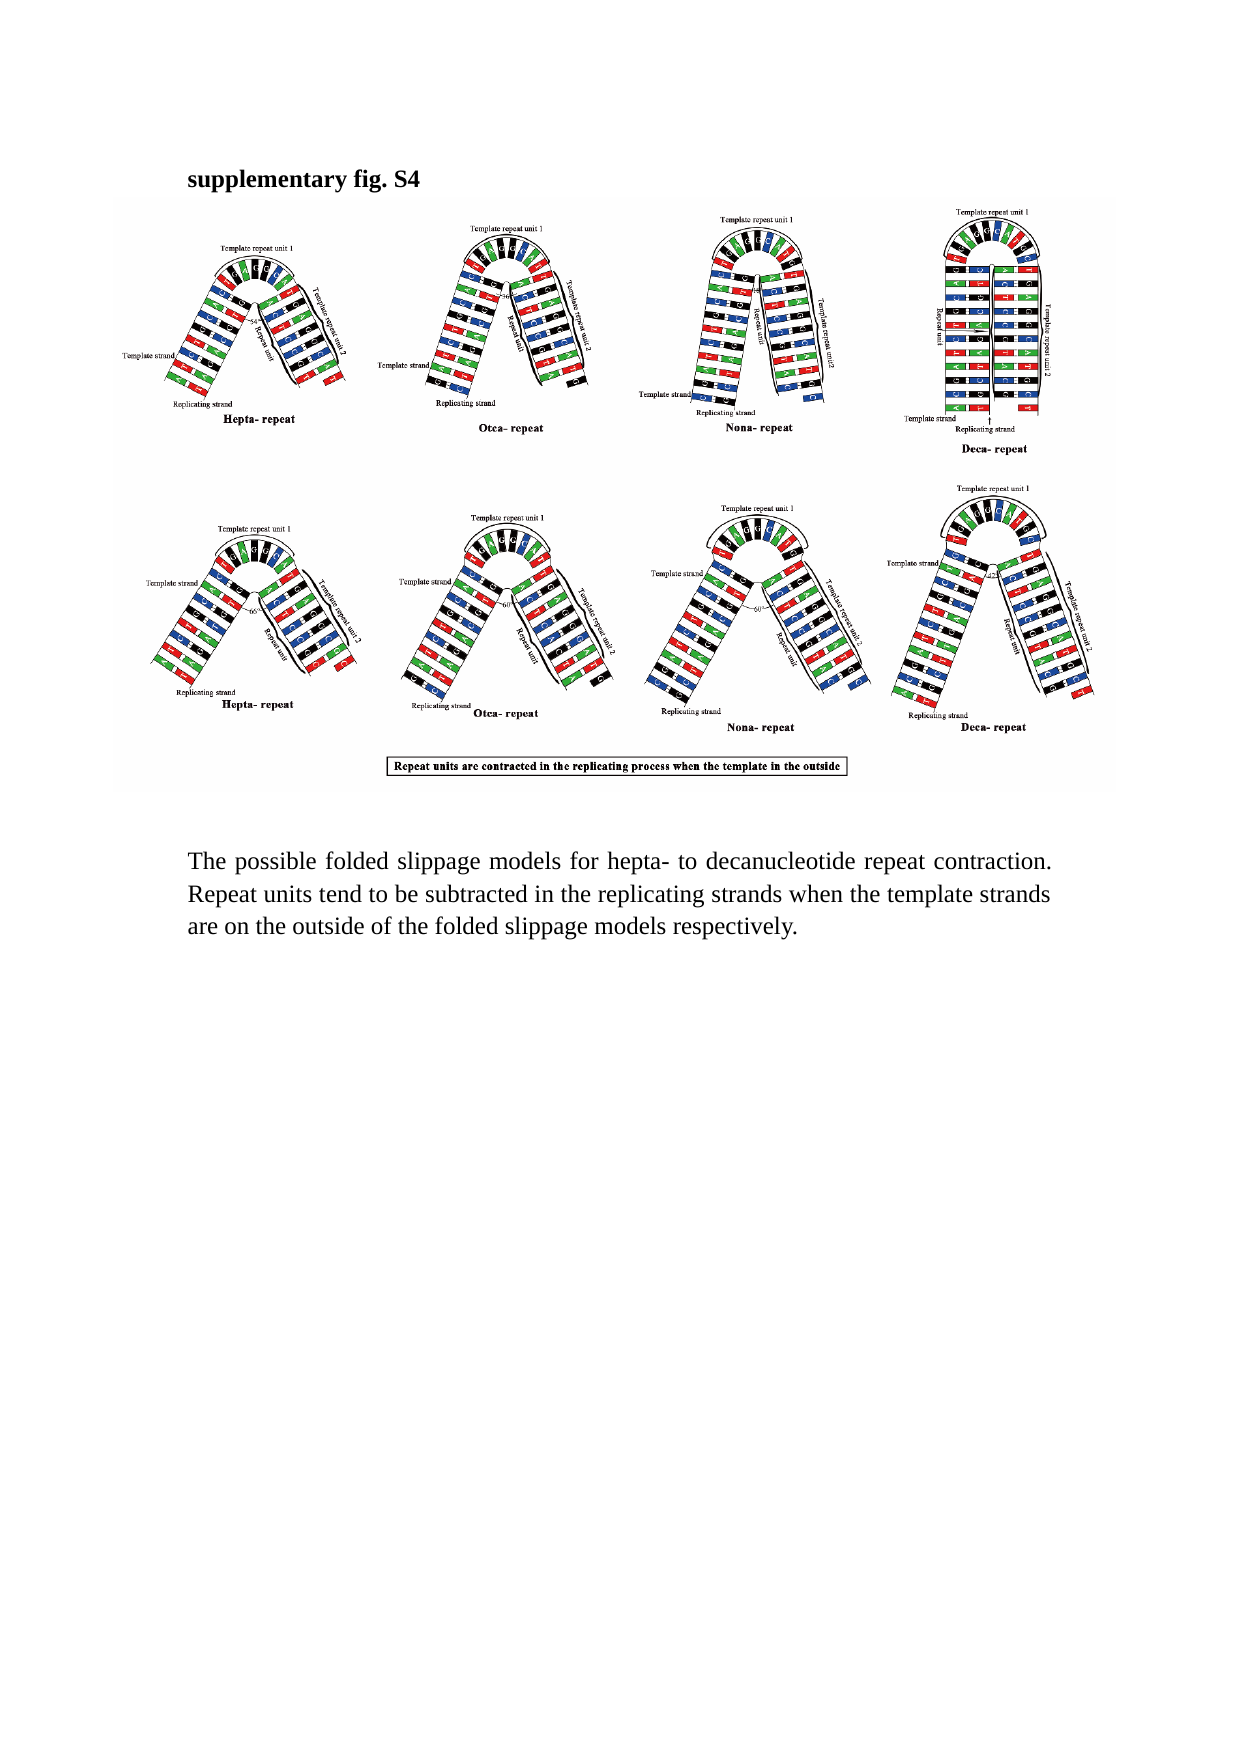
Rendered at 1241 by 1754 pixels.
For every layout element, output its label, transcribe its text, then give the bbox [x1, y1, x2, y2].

picture [112, 197, 1117, 792]
text The possible folded slippage models for hepta- to decanucleotide repeat contraction. Repeat units tend to be subtracted in the replicating strands when the template strands are on the outside of the folded slippage models respectively. [187, 844, 1053, 942]
subtitle supplementary fig. S4 [187, 162, 1053, 194]
